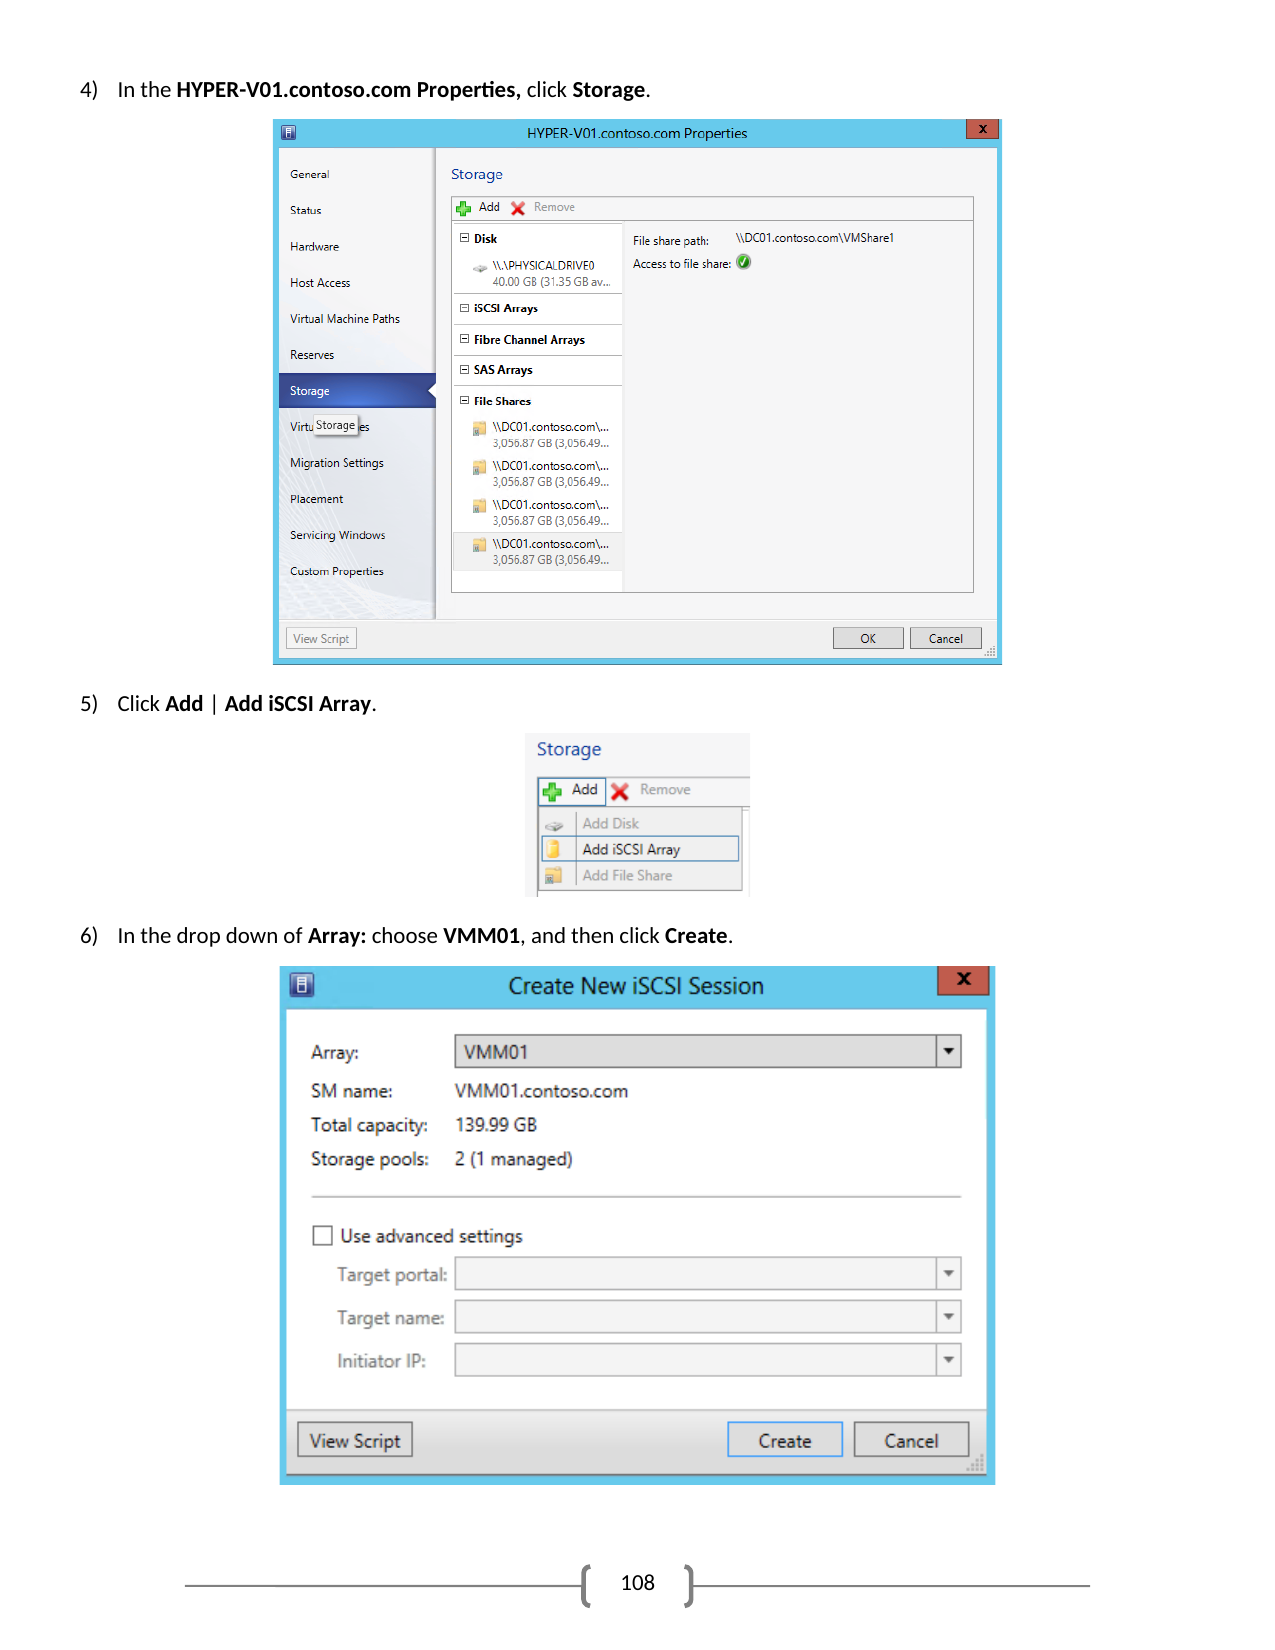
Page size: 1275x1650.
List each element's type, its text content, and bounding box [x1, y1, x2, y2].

picture [524, 733, 751, 897]
list In the HYPER-V01.contoso.com Properties, click Storage. [80, 75, 1200, 103]
list In the drop down of Array: choose VMM01, and then click Create. [80, 921, 1200, 949]
picture [272, 119, 1003, 665]
list Click Add | Add iSCSI Array. [80, 689, 1200, 717]
picture [279, 966, 996, 1485]
